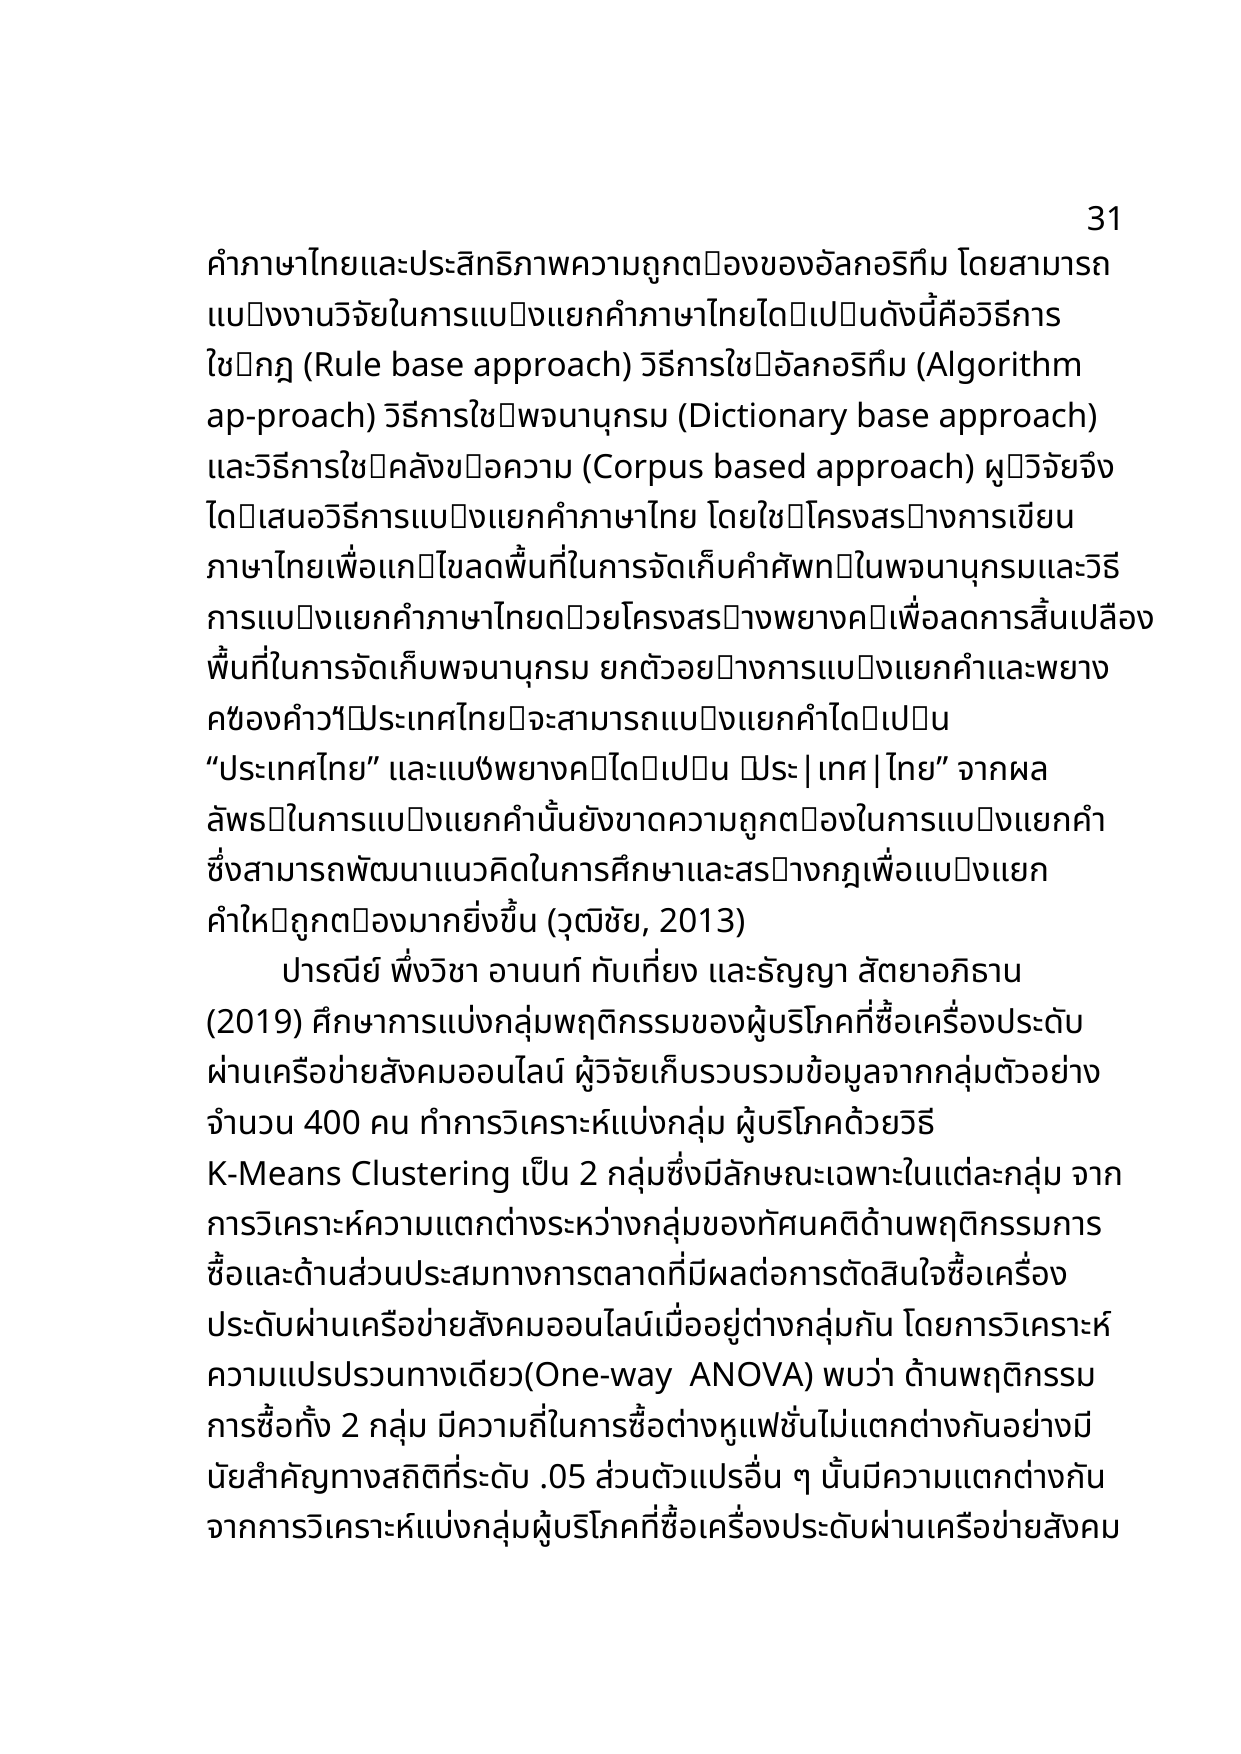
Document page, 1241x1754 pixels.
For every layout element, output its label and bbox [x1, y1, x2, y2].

text [206, 240, 1125, 947]
text [206, 947, 1125, 1553]
